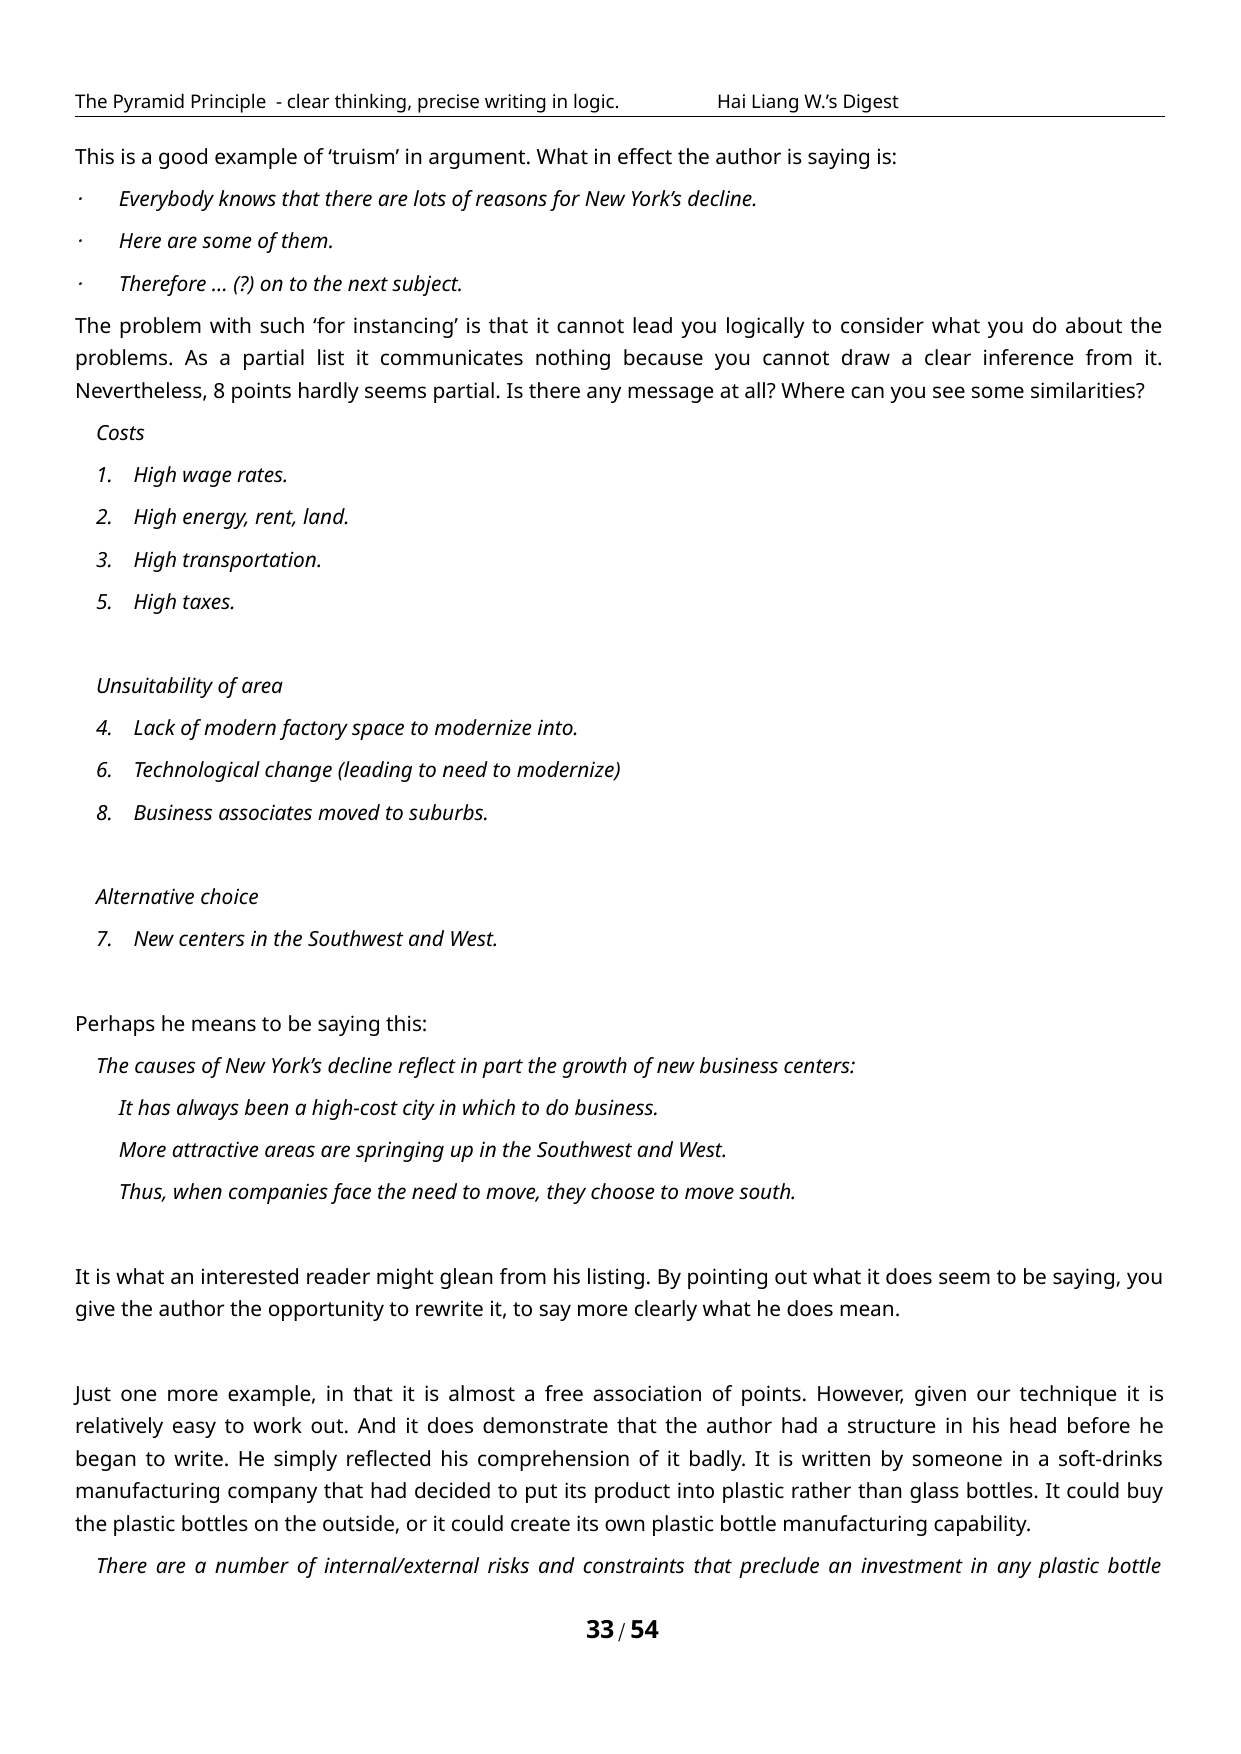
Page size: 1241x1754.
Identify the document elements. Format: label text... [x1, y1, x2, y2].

list New centers in the Southwest and West. [96, 922, 1165, 955]
list High wage rates. [96, 458, 1165, 491]
text Unsuitability of area [96, 669, 1165, 702]
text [96, 1549, 1165, 1581]
list Technological change (leading to need to modernize) [96, 754, 1165, 786]
list Business associates moved to suburbs. [96, 796, 1165, 828]
text Perhaps he means to be saying this: [75, 1007, 1165, 1039]
text The problem with such ‘for instancing’ is that it cannot lead you logically to consider what you do about the problems. As a partial list it communicates nothing because you cannot draw a clear inference from it. Nevertheless, 8 points hardly seems partial. Is there any message at all? Where can you see some similarities? [75, 309, 1165, 406]
list Therefore … (?) on to the next subject. [75, 267, 1165, 299]
text Costs [96, 416, 1165, 449]
text This is a good example of ‘truism’ in argument. What in effect the author is saying is: [75, 140, 1165, 173]
list High taxes. [96, 585, 1165, 617]
list Lack of modern factory space to modernize into. [96, 711, 1165, 744]
text Alternative choice [96, 880, 1165, 913]
list High transportation. [96, 543, 1165, 575]
text Thus, when companies face the need to move, they choose to move south. [96, 1176, 1165, 1208]
list Here are some of them. [75, 224, 1165, 257]
text It is what an interested reader might glean from his listing. By pointing out what it does seem to be saying, you give the author the opportunity to rewrite it, to say more clearly what he does mean. [75, 1260, 1165, 1325]
text The causes of New York’s decline reflect in part the growth of new business centers: [96, 1049, 1165, 1081]
text More attractive areas are springing up in the Southwest and West. [96, 1133, 1165, 1166]
list High energy, rent, land. [96, 501, 1165, 533]
text Just one more example, in that it is almost a free association of points. However, given our technique it is relatively easy to work out. And it does demonstrate that the author had a structure in his head before he began to write. He simply reflected his comprehension of it badly. It is written by someone in a soft-drinks manufacturing company that had decided to put its product into plastic rather than glass bottles. It could buy the plastic bottles on the outside, or it could create its own plastic bottle manufacturing capability. [75, 1377, 1165, 1539]
text It has always been a high-cost city in which to do business. [96, 1091, 1165, 1124]
list Everybody knows that there are lots of reasons for New York’s decline. [75, 182, 1165, 215]
